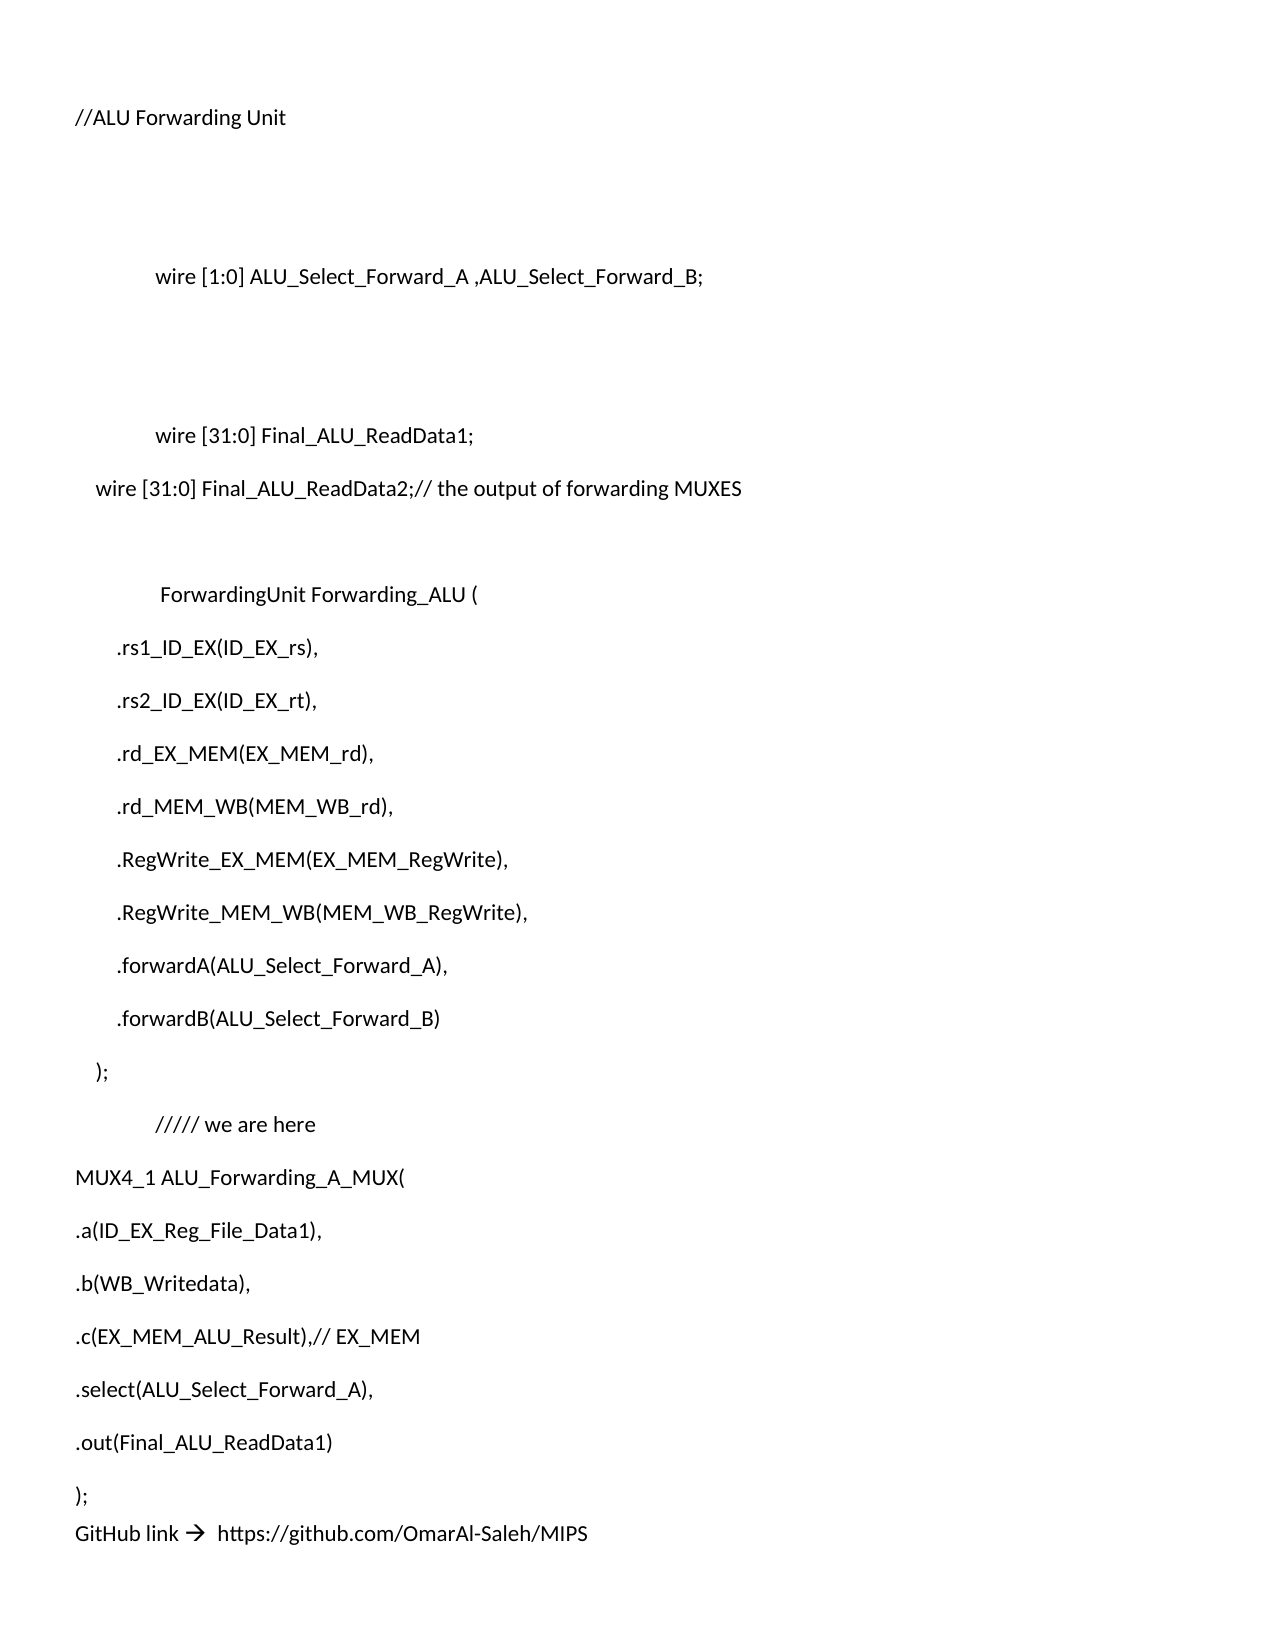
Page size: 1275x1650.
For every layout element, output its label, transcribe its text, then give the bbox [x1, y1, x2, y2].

text .forwardA(ALU_Select_Forward_A), [75, 951, 1200, 979]
text .out(Final_ALU_ReadData1) [75, 1428, 1200, 1457]
text .rd_MEM_WB(MEM_WB_rd), [75, 792, 1200, 820]
text ); [75, 1482, 1200, 1509]
text .rs2_ID_EX(ID_EX_rt), [75, 686, 1200, 714]
text //ALU Forwarding Unit [75, 103, 1200, 131]
text .select(ALU_Select_Forward_A), [75, 1376, 1200, 1403]
text .c(EX_MEM_ALU_Result),// EX_MEM [75, 1322, 1200, 1351]
text .rs1_ID_EX(ID_EX_rs), [75, 633, 1200, 661]
text wire [31:0] Final_ALU_ReadData1; [75, 421, 1200, 449]
text ); [75, 1057, 1200, 1085]
text .a(ID_EX_Reg_File_Data1), [75, 1216, 1200, 1244]
text wire [31:0] Final_ALU_ReadData2;// the output of forwarding MUXES [75, 474, 1200, 502]
text .forwardB(ALU_Select_Forward_B) [75, 1004, 1200, 1032]
text MUX4_1 ALU_Forwarding_A_MUX( [75, 1163, 1200, 1191]
text .rd_EX_MEM(EX_MEM_rd), [75, 739, 1200, 767]
text .RegWrite_EX_MEM(EX_MEM_RegWrite), [75, 845, 1200, 873]
text .b(WB_Writedata), [75, 1269, 1200, 1297]
text ///// we are here [75, 1110, 1200, 1138]
text .RegWrite_MEM_WB(MEM_WB_RegWrite), [75, 898, 1200, 926]
text wire [1:0] ALU_Select_Forward_A ,ALU_Select_Forward_B; [75, 262, 1200, 290]
text ForwardingUnit Forwarding_ALU ( [75, 580, 1200, 608]
